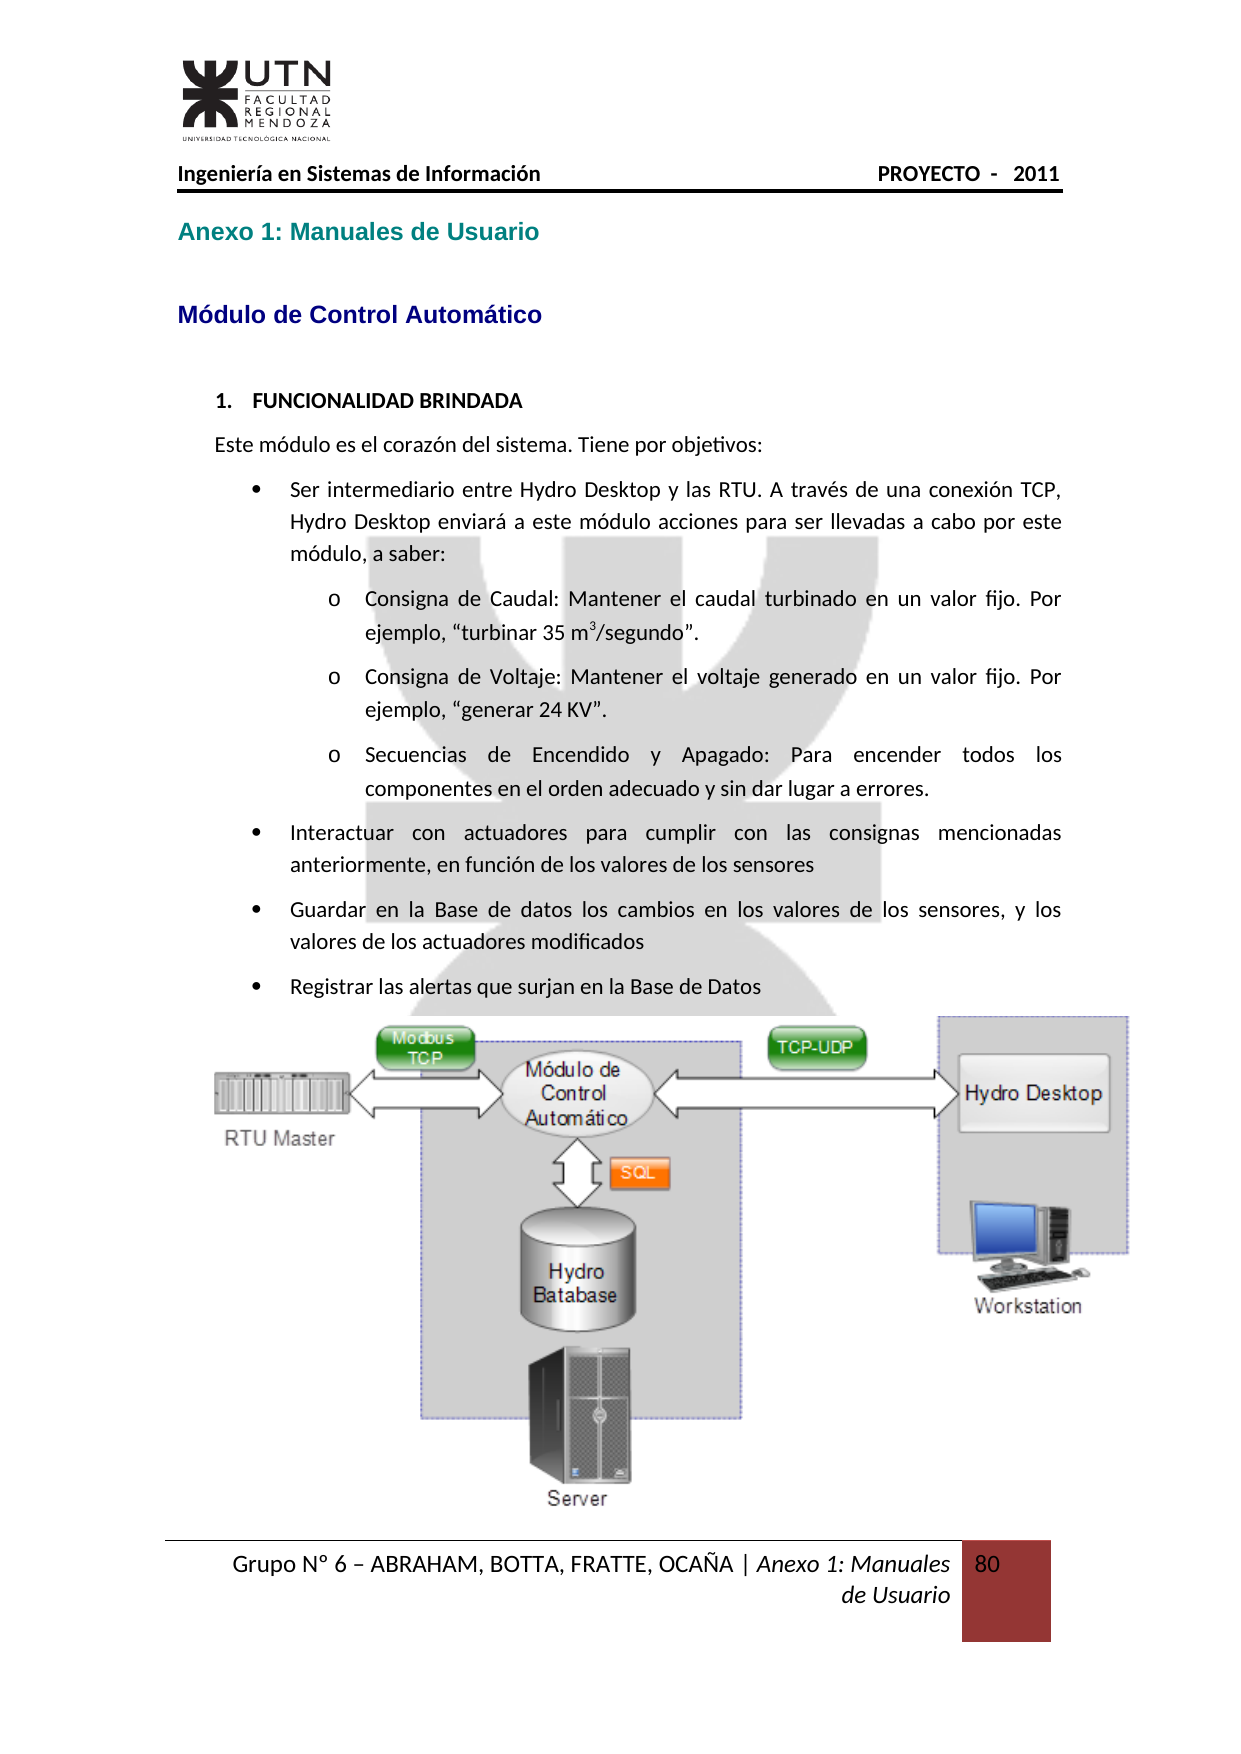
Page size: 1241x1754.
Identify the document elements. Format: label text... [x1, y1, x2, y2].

list Secuencias de Encendido y Apagado: Para encender todos los componentes en el orden adecuado y sin dar lugar a errores. [327, 740, 1063, 802]
list Consigna de Voltaje: Mantener el voltaje generado en un valor fijo. Por ejemplo, “generar 24 KV”. [327, 662, 1063, 724]
list Interactuar con actuadores para cumplir con las consignas mencionadas anteriormente, en función de los valores de los sensores [252, 818, 1063, 878]
subtitle Módulo de Control Automático [177, 300, 1028, 329]
list Registrar las alertas que surjan en la Base de Datos [252, 972, 1063, 1000]
list Consigna de Caudal: Mantener el caudal turbinado en un valor fijo. Por ejemplo, “turbinar 35 m3/segundo”. [327, 584, 1063, 646]
picture [177, 59, 334, 147]
subtitle Anexo 1: Manuales de Usuario [177, 217, 1028, 246]
list Guardar en la Base de datos los cambios en los valores de los sensores, y los valores de los actuadores modificados [252, 895, 1063, 955]
text Este módulo es el corazón del sistema. Tiene por objetivos: [177, 431, 1063, 458]
list FUNCIONALIDAD BRINDADA [215, 386, 1063, 414]
list Ser intermediario entre Hydro Desktop y las RTU. A través de una conexión TCP, Hydro Desktop enviará a este módulo acciones para ser llevadas a cabo por este módulo, a saber: [252, 475, 1063, 568]
picture [214, 1016, 1139, 1517]
